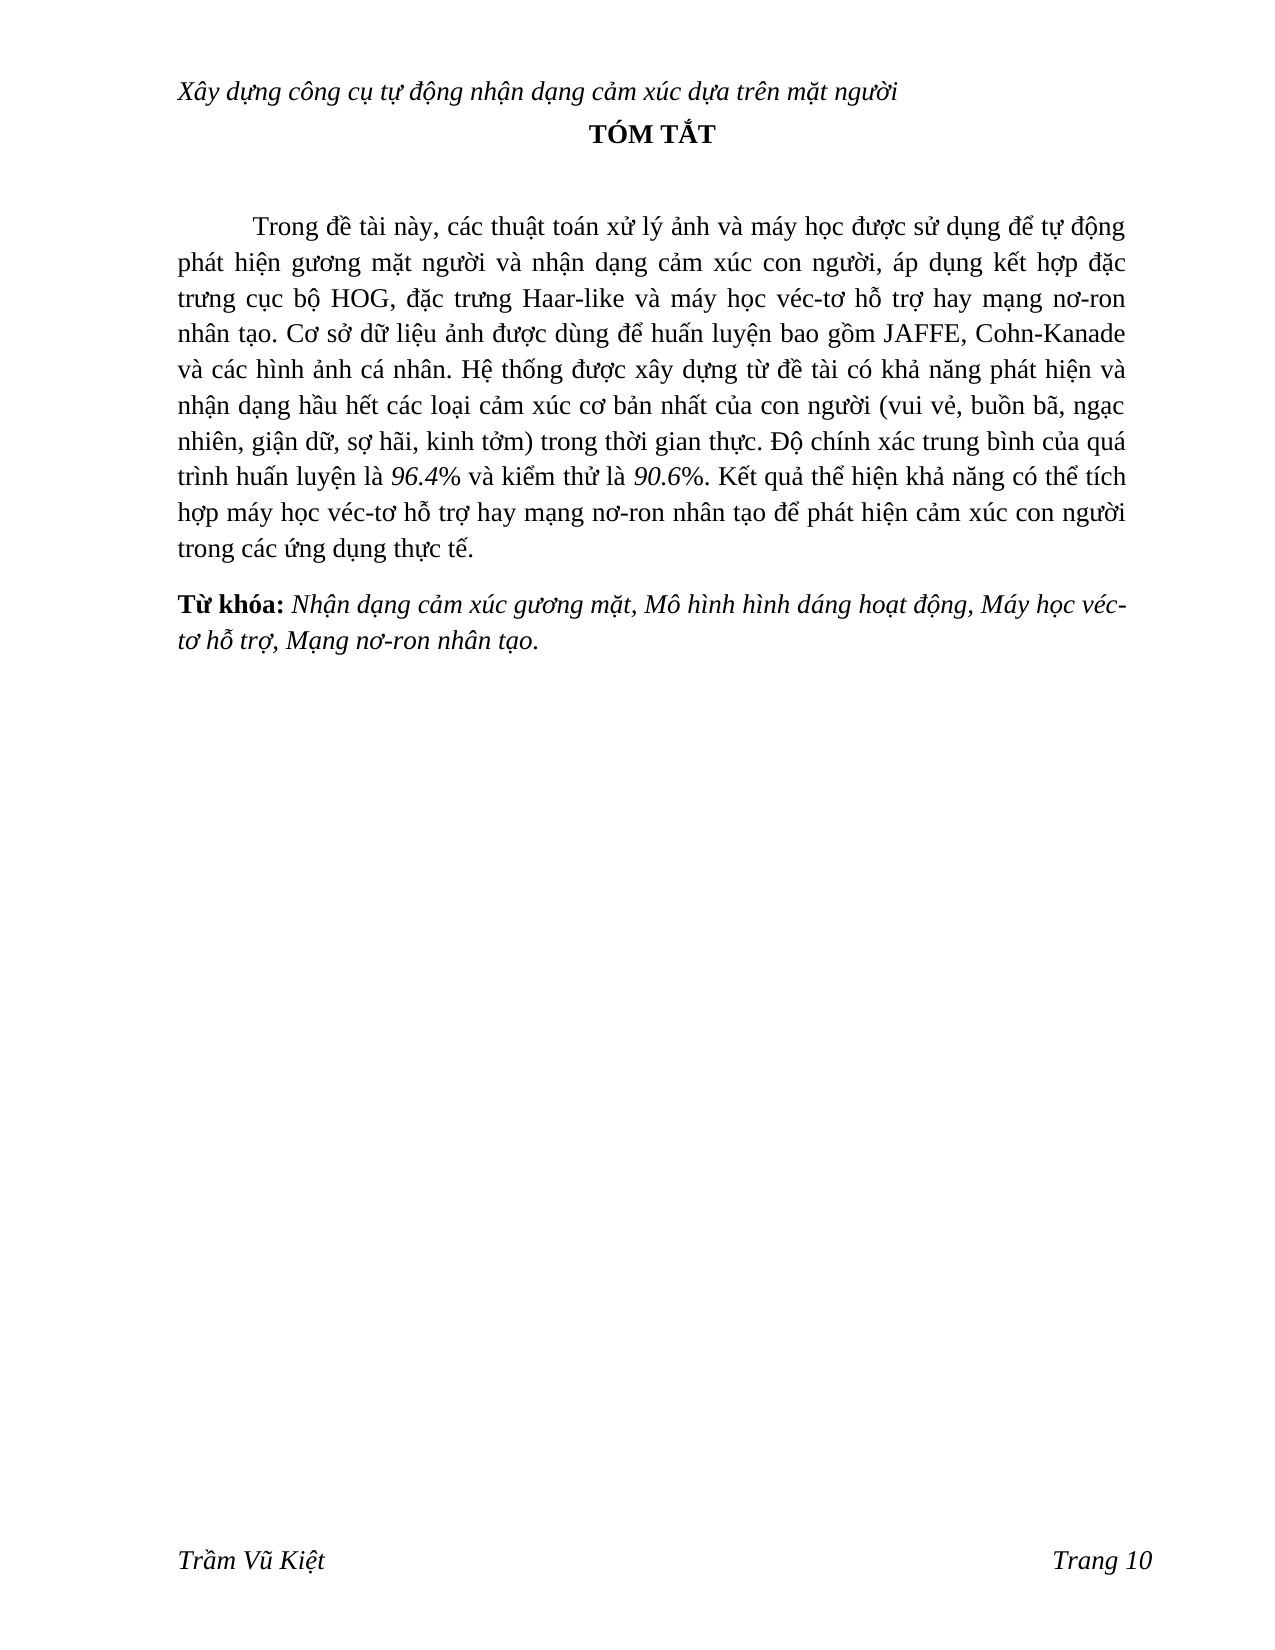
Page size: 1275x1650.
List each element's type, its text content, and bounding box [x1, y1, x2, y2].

subtitle TÓM TẮT [177, 118, 1127, 149]
text Trong đề tài này, các thuật toán xử lý ảnh và máy học được sử dụng để tự động phát hiện gương mặt người và nhận dạng cảm xúc con người, áp dụng kết hợp đặc trưng cục bộ HOG, đặc trưng Haar-like và máy học véc-tơ hỗ trợ hay mạng nơ-ron nhân tạo. Cơ sở dữ liệu ảnh được dùng để huấn luyện bao gồm JAFFE, Cohn-Kanade và các hình ảnh cá nhân. Hệ thống được xây dựng từ đề tài có khả năng phát hiện và nhận dạng hầu hết các loại cảm xúc cơ bản nhất của con người (vui vẻ, buồn bã, ngạc nhiên, giận dữ, sợ hãi, kinh tởm) trong thời gian thực. Độ chính xác trung bình của quá trình huấn luyện là 96.4% và kiểm thử là 90.6%. Kết quả thể hiện khả năng có thể tích hợp máy học véc-tơ hỗ trợ hay mạng nơ-ron nhân tạo để phát hiện cảm xúc con người trong các ứng dụng thực tế. [177, 210, 1127, 563]
text Từ khóa: Nhận dạng cảm xúc gương mặt, Mô hình hình dáng hoạt động, Máy học véc-tơ hỗ trợ, Mạng nơ-ron nhân tạo. [177, 588, 1127, 655]
